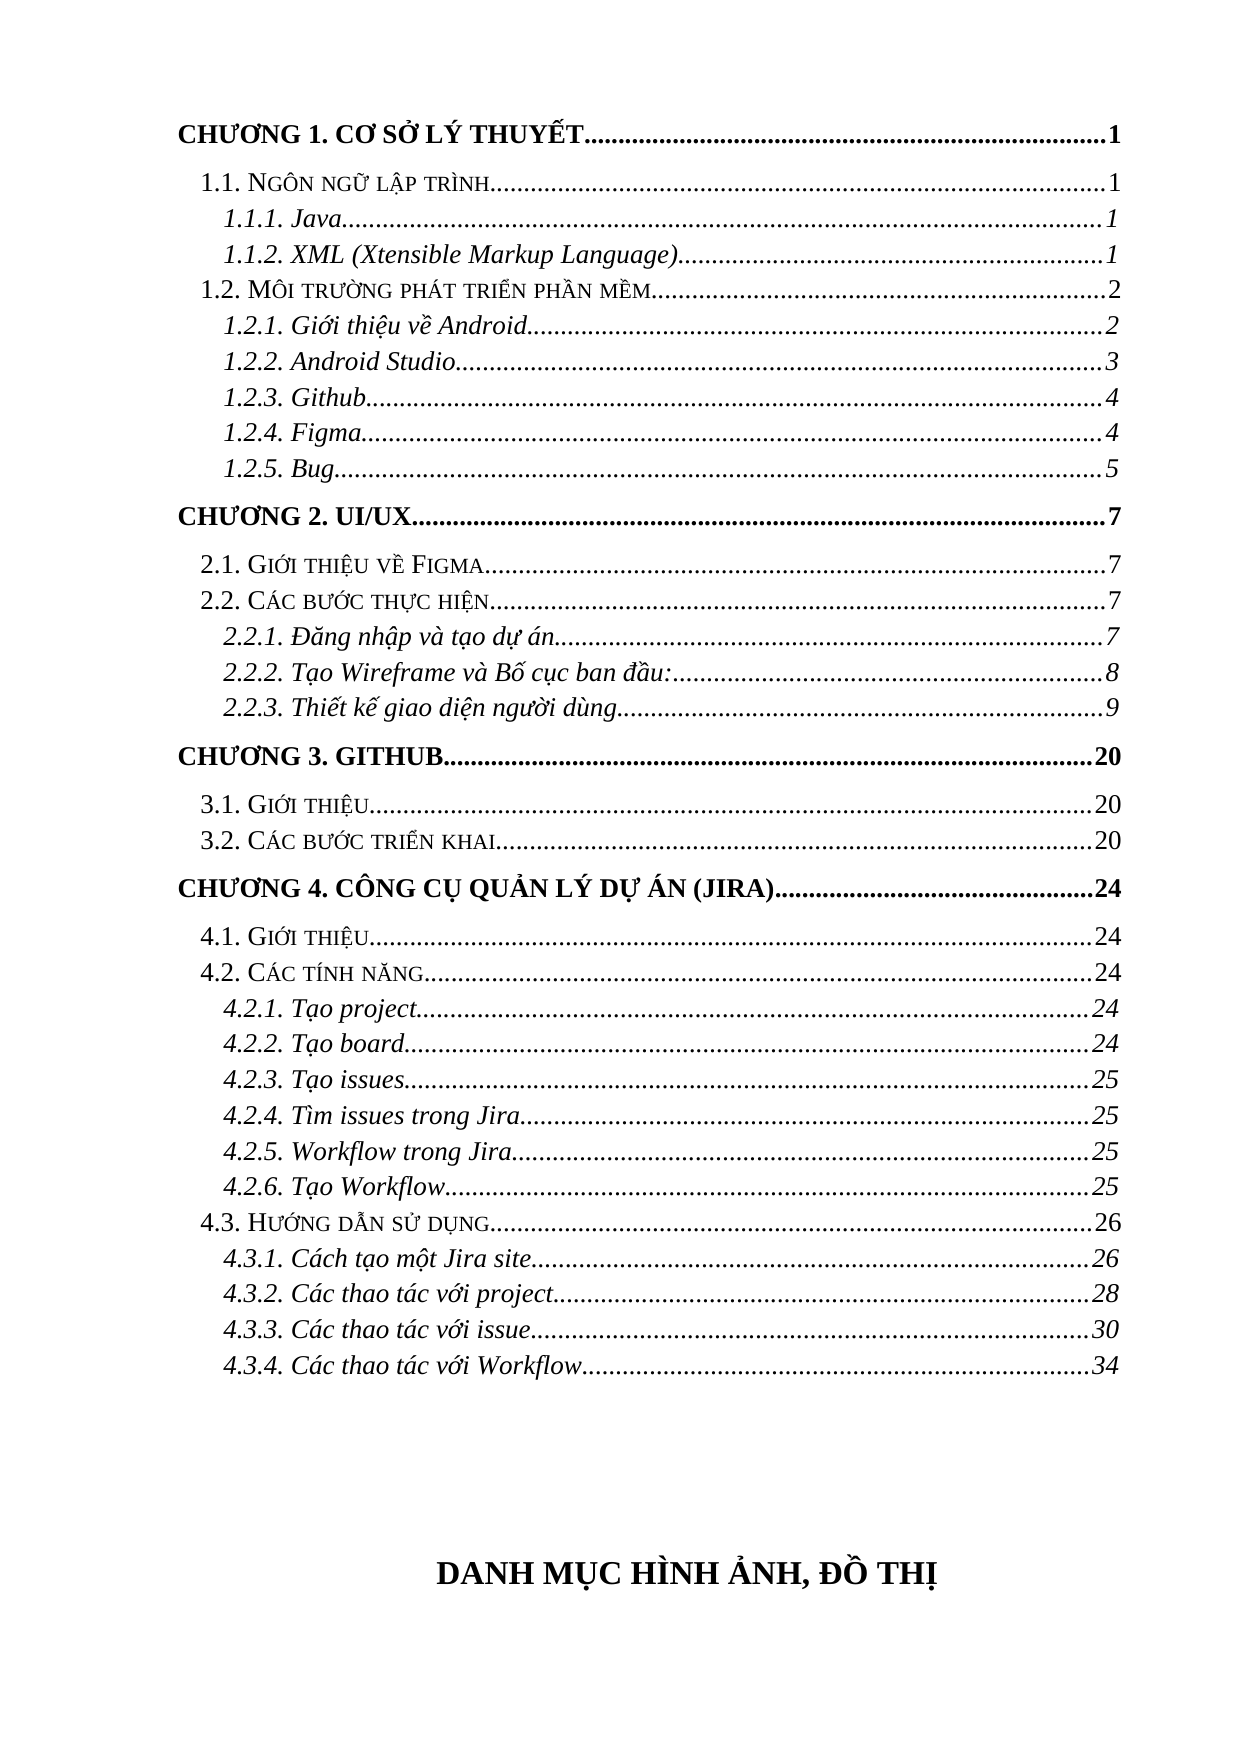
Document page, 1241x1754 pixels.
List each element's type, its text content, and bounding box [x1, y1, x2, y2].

text 4.3. Hướng dẫn sử dụng 26 [200, 1206, 1122, 1237]
text 2.2.2. Tạo Wireframe và Bố cục ban đầu: 8 [223, 656, 1122, 687]
text 4.2.1. Tạo project 24 [223, 992, 1122, 1023]
text 4.3.1. Cách tạo một Jira site 26 [223, 1242, 1122, 1273]
text 2.2. Các bước thực hiện 7 [200, 584, 1122, 616]
text 4.1. Giới thiệu 24 [200, 920, 1122, 951]
text 4.2.4. Tìm issues trong Jira 25 [223, 1099, 1122, 1130]
text 3.1. Giới thiệu 20 [200, 788, 1122, 819]
text 4.3.3. Các thao tác với issue 30 [223, 1313, 1122, 1344]
text 4.2.2. Tạo board 24 [223, 1027, 1122, 1058]
text 1.1.2. XML (Xtensible Markup Language) 1 [223, 238, 1122, 269]
text 1.2.1. Giới thiệu về Android 2 [223, 309, 1122, 340]
text 1.1. Ngôn ngữ lập trình 1 [200, 166, 1122, 197]
text 1.2.4. Figma 4 [361, 416, 1122, 448]
text 4.2.5. Workflow trong Jira 25 [223, 1134, 1122, 1166]
text 4.2.6. Tạo Workflow 25 [223, 1170, 1122, 1201]
text 4.3.2. Các thao tác với project 28 [223, 1277, 1122, 1309]
text 1.2.5. Bug 5 [223, 452, 1122, 483]
text CHƯƠNG 1. CƠ SỞ LÝ THUYẾT 1 [177, 118, 1122, 149]
text 1.2.2. Android Studio 3 [456, 345, 1122, 376]
text CHƯƠNG 4. CÔNG CỤ QUẢN LÝ DỰ ÁN (JIRA) 24 [177, 872, 1122, 903]
text CHƯƠNG 3. GITHUB 20 [177, 740, 1122, 771]
text 1.2. Môi trường phát triển phần mềm 2 [200, 273, 1122, 305]
text 2.2.1. Đăng nhập và tạo dự án 7 [223, 620, 1122, 651]
text CHƯƠNG 2. UI/UX 7 [177, 500, 1122, 532]
text 3.2. Các bước triển khai 20 [200, 824, 1122, 855]
text 4.2.3. Tạo issues 25 [223, 1063, 1122, 1094]
text 2.1. Giới thiệu về Figma 7 [200, 549, 1122, 580]
text 2.2.3. Thiết kế giao diện người dùng 9 [223, 692, 1122, 723]
text 1.1.1. Java 1 [223, 202, 1122, 233]
text 4.3.4. Các thao tác với Workflow 34 [223, 1349, 1122, 1380]
text 4.2. Các tính năng 24 [200, 956, 1122, 987]
text 1.2.3. Github 4 [366, 381, 1122, 412]
text DANH MỤC HÌNH ẢNH, ĐỒ THỊ [177, 1553, 1122, 1591]
text 1.2.2. Android Studio 3 [223, 345, 284, 376]
